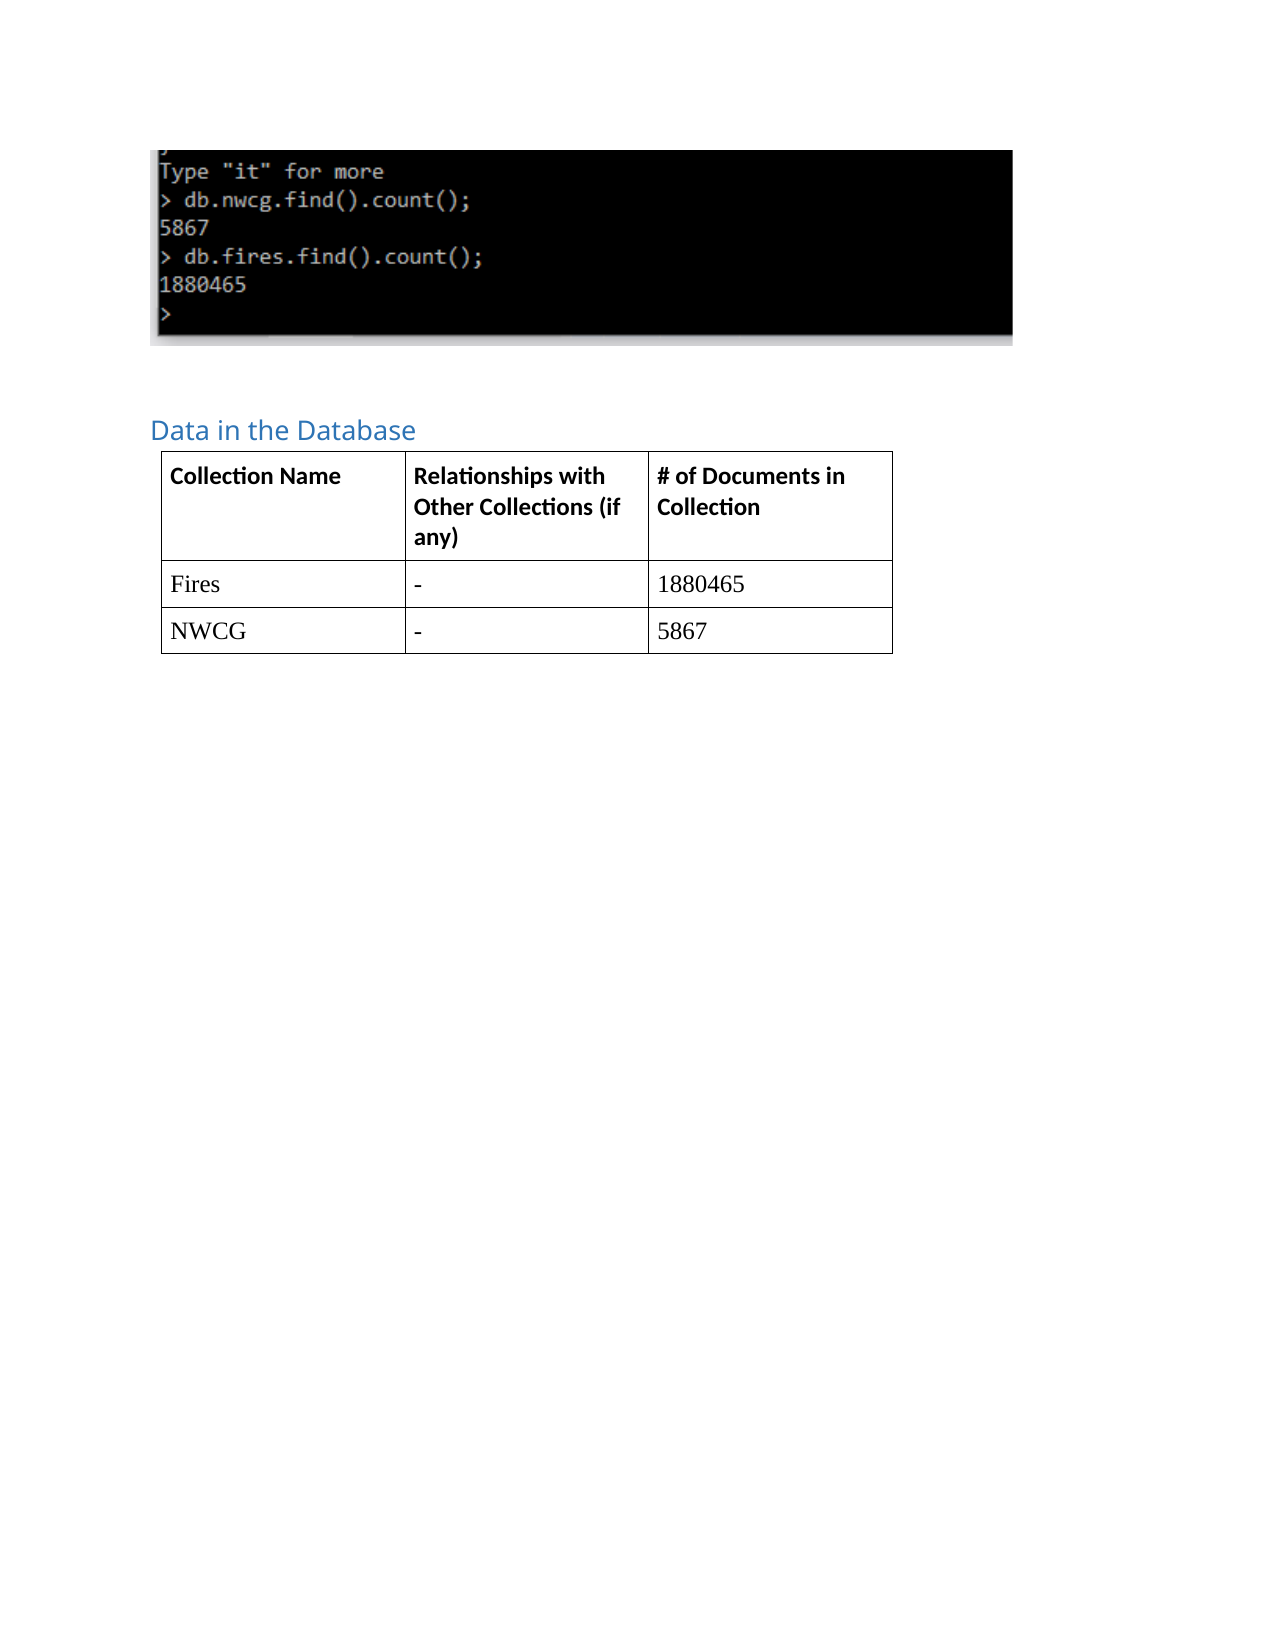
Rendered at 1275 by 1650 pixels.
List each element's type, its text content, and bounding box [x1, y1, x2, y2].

picture [150, 150, 1013, 346]
table_cell - [406, 608, 648, 653]
table_cell NWCG [162, 608, 405, 653]
table_header Relationships with Other Collections (if any) [406, 452, 648, 560]
table_cell 5867 [649, 608, 892, 653]
table_cell 1880465 [649, 561, 892, 607]
table_header # of Documents in Collection [649, 452, 892, 560]
table_cell Fires [162, 561, 405, 607]
table_header Collection Name [162, 452, 405, 560]
table_cell - [406, 561, 648, 607]
subtitle Data in the Database [150, 411, 1125, 448]
